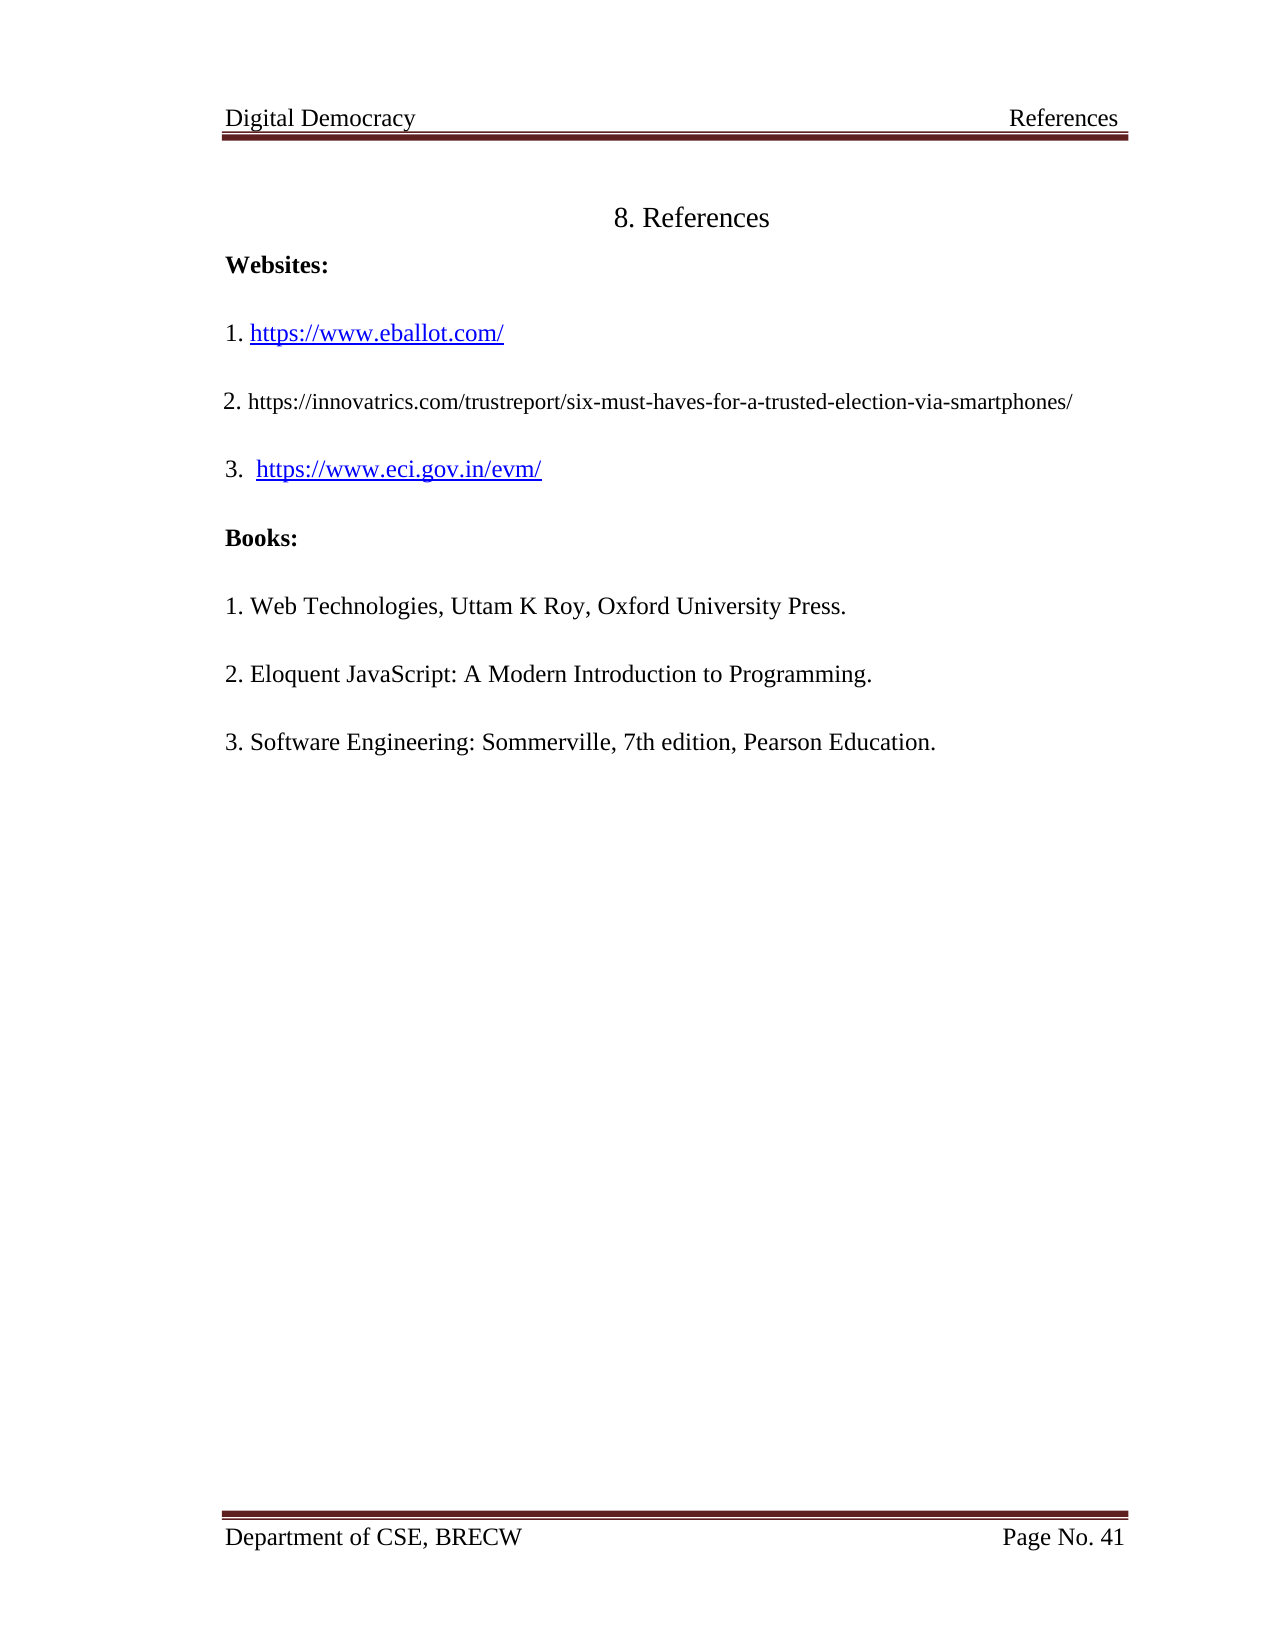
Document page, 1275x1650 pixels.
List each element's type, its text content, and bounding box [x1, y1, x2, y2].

list 3. Software Engineering: Sommerville, 7th edition, Pearson Education. [225, 727, 1113, 756]
list 1. https://www.eballot.com/ [225, 318, 1113, 347]
text Websites: [225, 250, 1113, 279]
list 1. Web Technologies, Uttam K Roy, Oxford University Press. [225, 591, 1113, 619]
text 2. https://innovatrics.com/trustreport/six-must-haves-for-a-trusted-election-via-smartphones/ [179, 386, 1113, 415]
subtitle 8. References [613, 200, 1156, 233]
list 2. Eloquent JavaScript: A Modern Introduction to Programming. [225, 659, 1113, 688]
text Books: [225, 523, 1113, 551]
text 3. https://www.eci.gov.in/evm/ [225, 454, 1113, 483]
